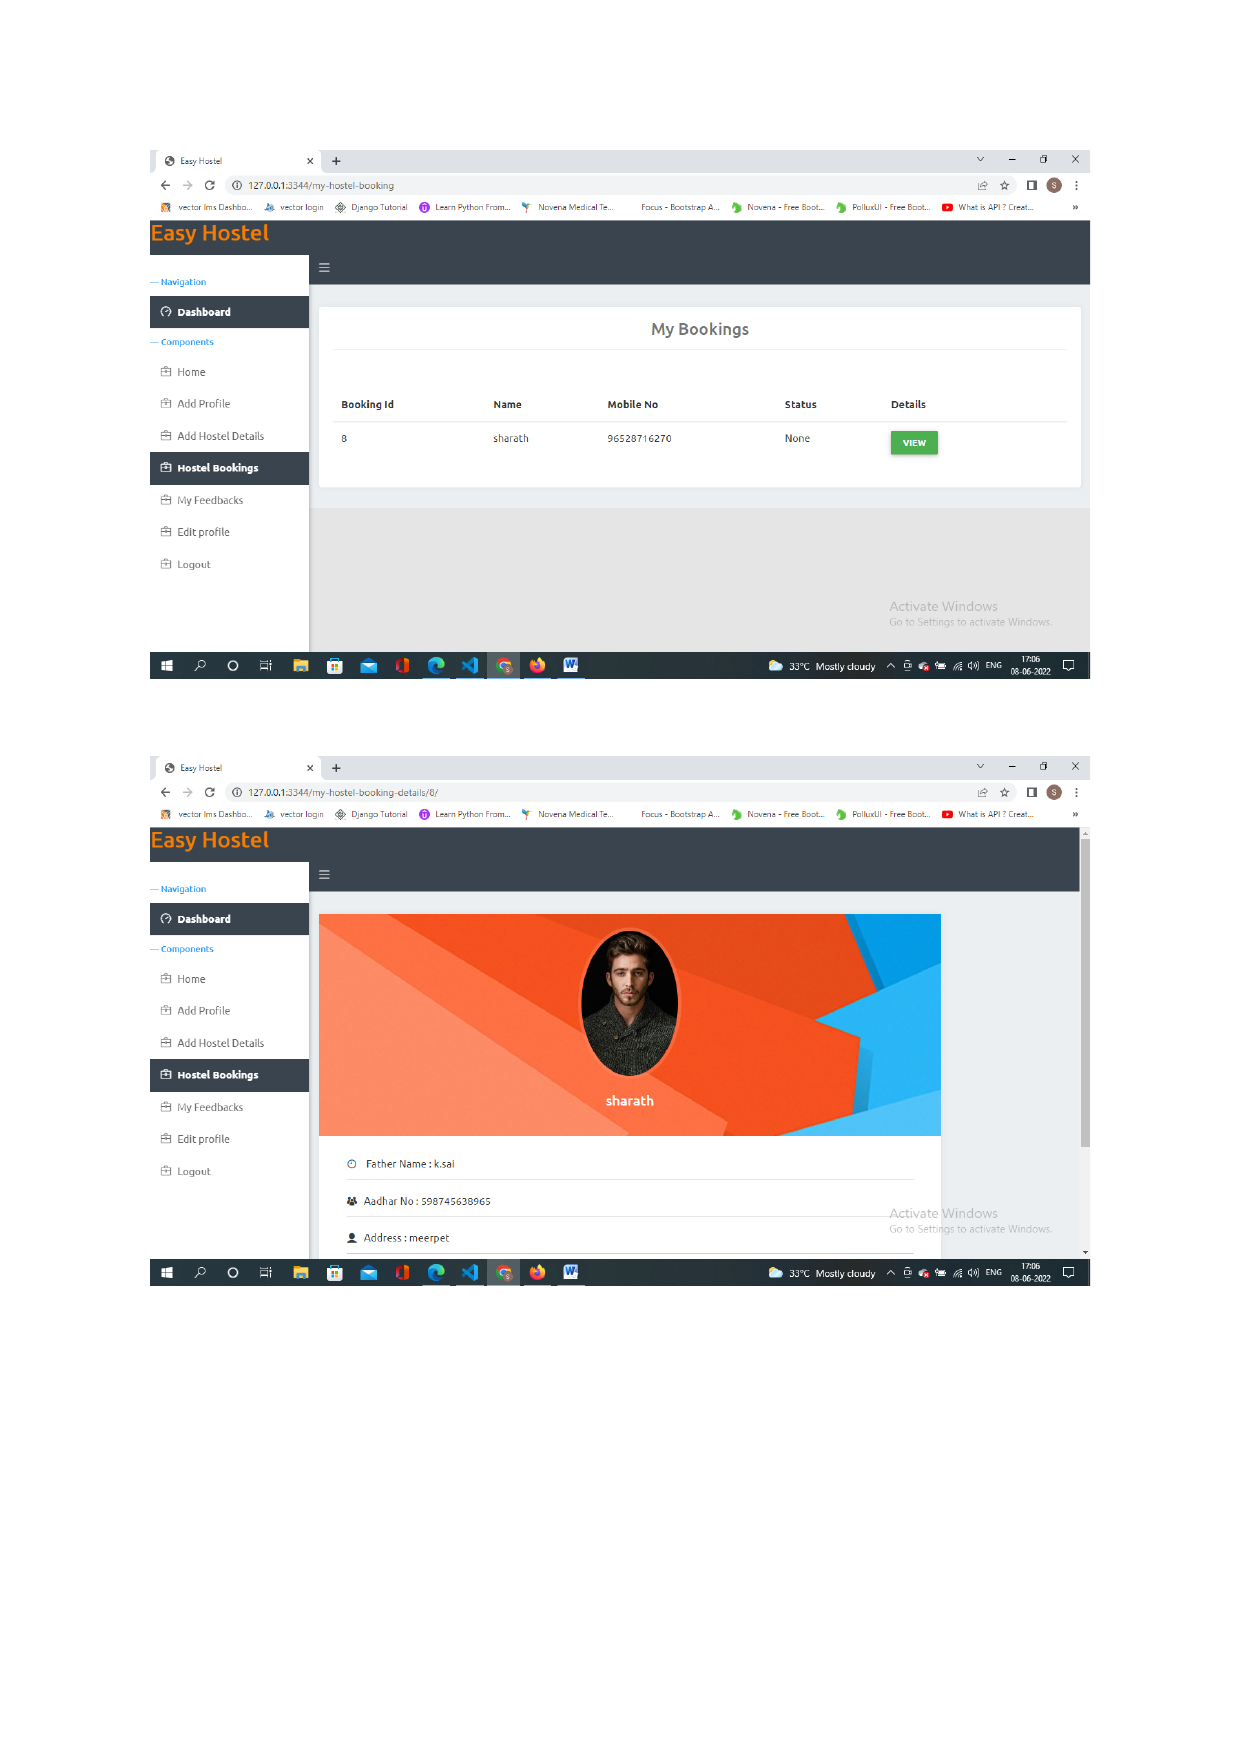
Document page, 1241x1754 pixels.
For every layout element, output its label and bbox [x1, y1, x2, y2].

picture [150, 756, 1091, 1286]
picture [150, 150, 1091, 679]
